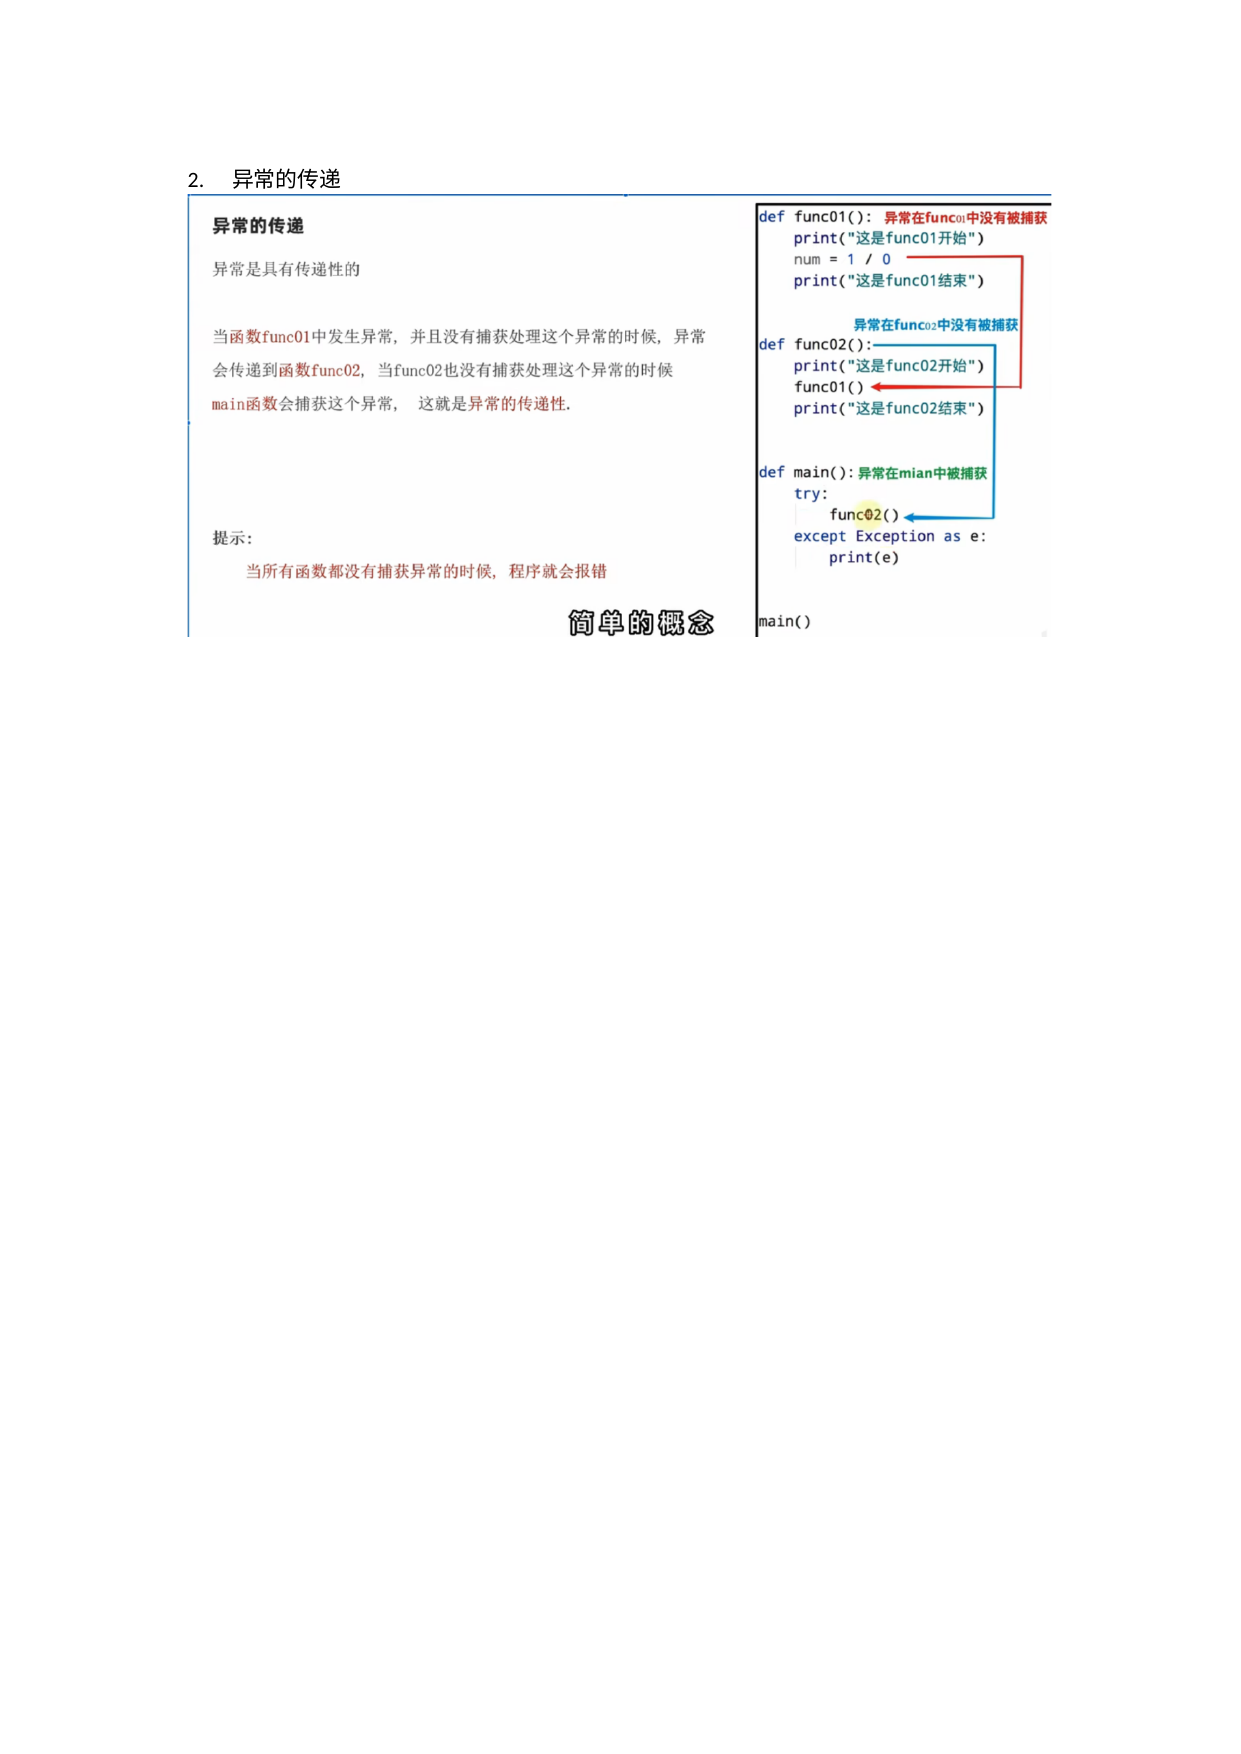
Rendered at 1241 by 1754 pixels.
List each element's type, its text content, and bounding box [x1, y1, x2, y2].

list 异常的传递 [187, 162, 1053, 194]
picture [187, 194, 1052, 637]
